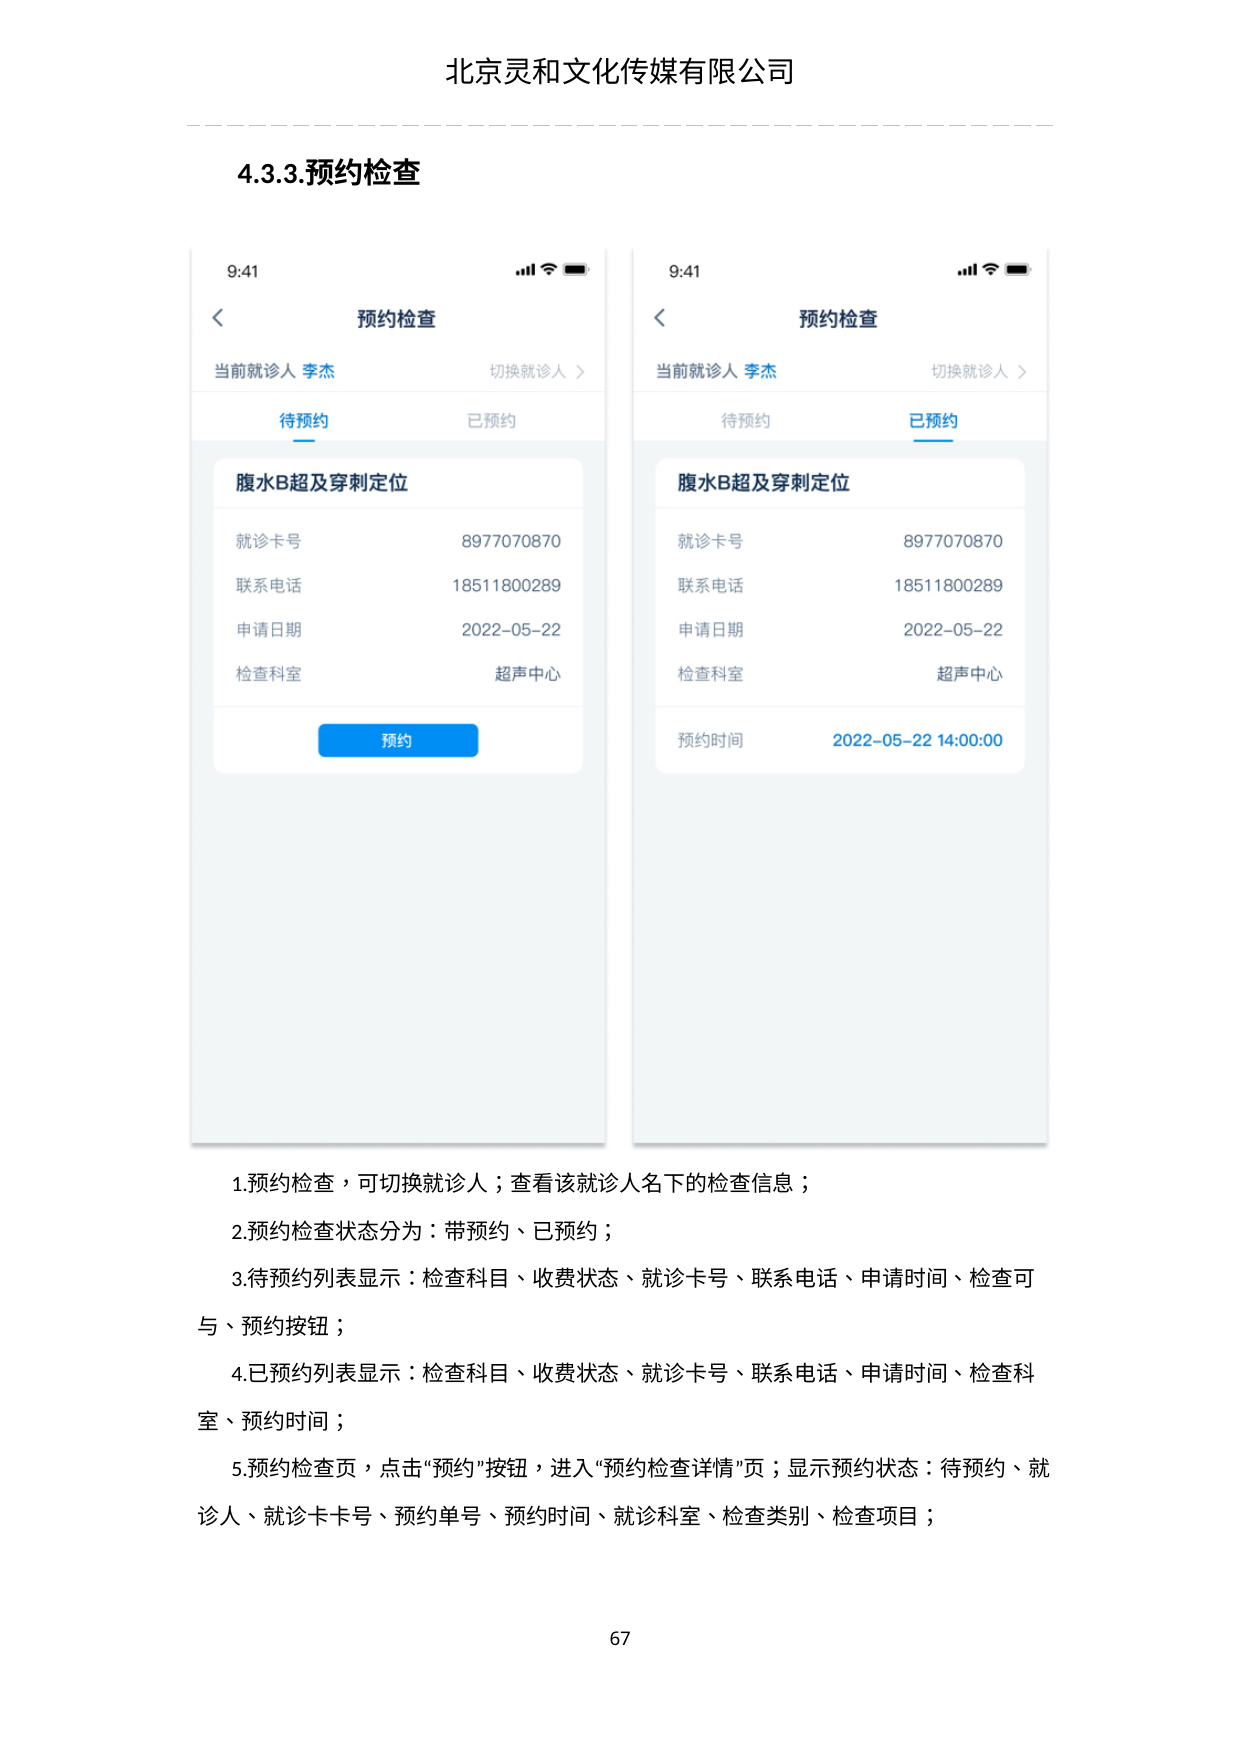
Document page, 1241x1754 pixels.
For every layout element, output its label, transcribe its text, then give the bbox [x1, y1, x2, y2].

subtitle 4.3.3.预约检查 [187, 150, 1053, 192]
list 已预约列表显示：检查科目、收费状态、就诊卡号、联系电话、申请时间、检查科室、预约时间； [198, 1356, 1053, 1436]
picture [187, 245, 1052, 1152]
list 待预约列表显示：检查科目、收费状态、就诊卡号、联系电话、申请时间、检查可与、预约按钮； [198, 1261, 1053, 1341]
list 预约检查状态分为：带预约、已预约； [198, 1214, 1053, 1246]
list 预约检查，可切换就诊人；查看该就诊人名下的检查信息； [198, 1166, 1053, 1198]
list 预约检查页，点击“预约”按钮，进入“预约检查详情”页；显示预约状态：待预约、就诊人、就诊卡卡号、预约单号、预约时间、就诊科室、检查类别、检查项目； [198, 1451, 1053, 1531]
